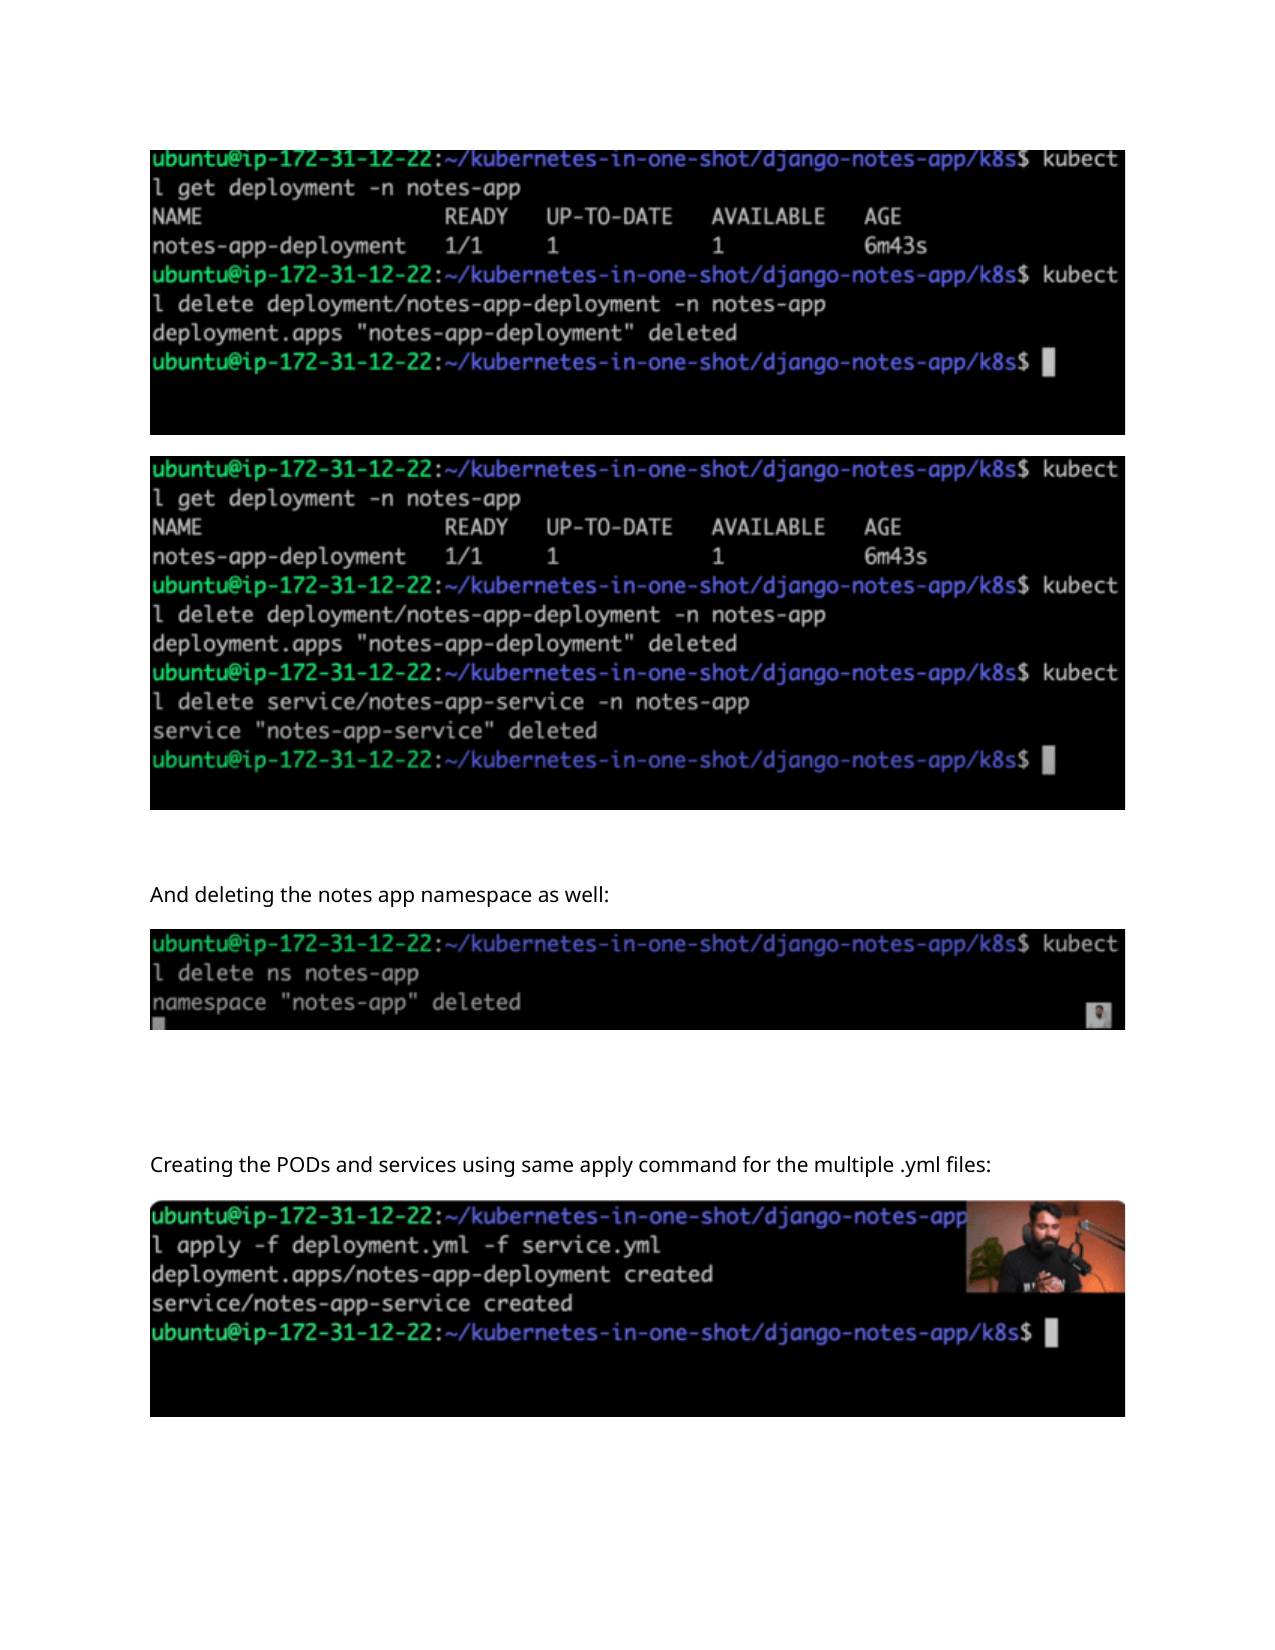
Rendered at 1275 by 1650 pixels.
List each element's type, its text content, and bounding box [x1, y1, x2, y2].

picture [150, 150, 1125, 435]
text And deleting the notes app namespace as well: [150, 880, 1125, 909]
picture [150, 1199, 1125, 1417]
picture [150, 929, 1125, 1030]
picture [150, 456, 1125, 810]
text Creating the PODs and services using same apply command for the multiple .yml files: [150, 1150, 1125, 1178]
